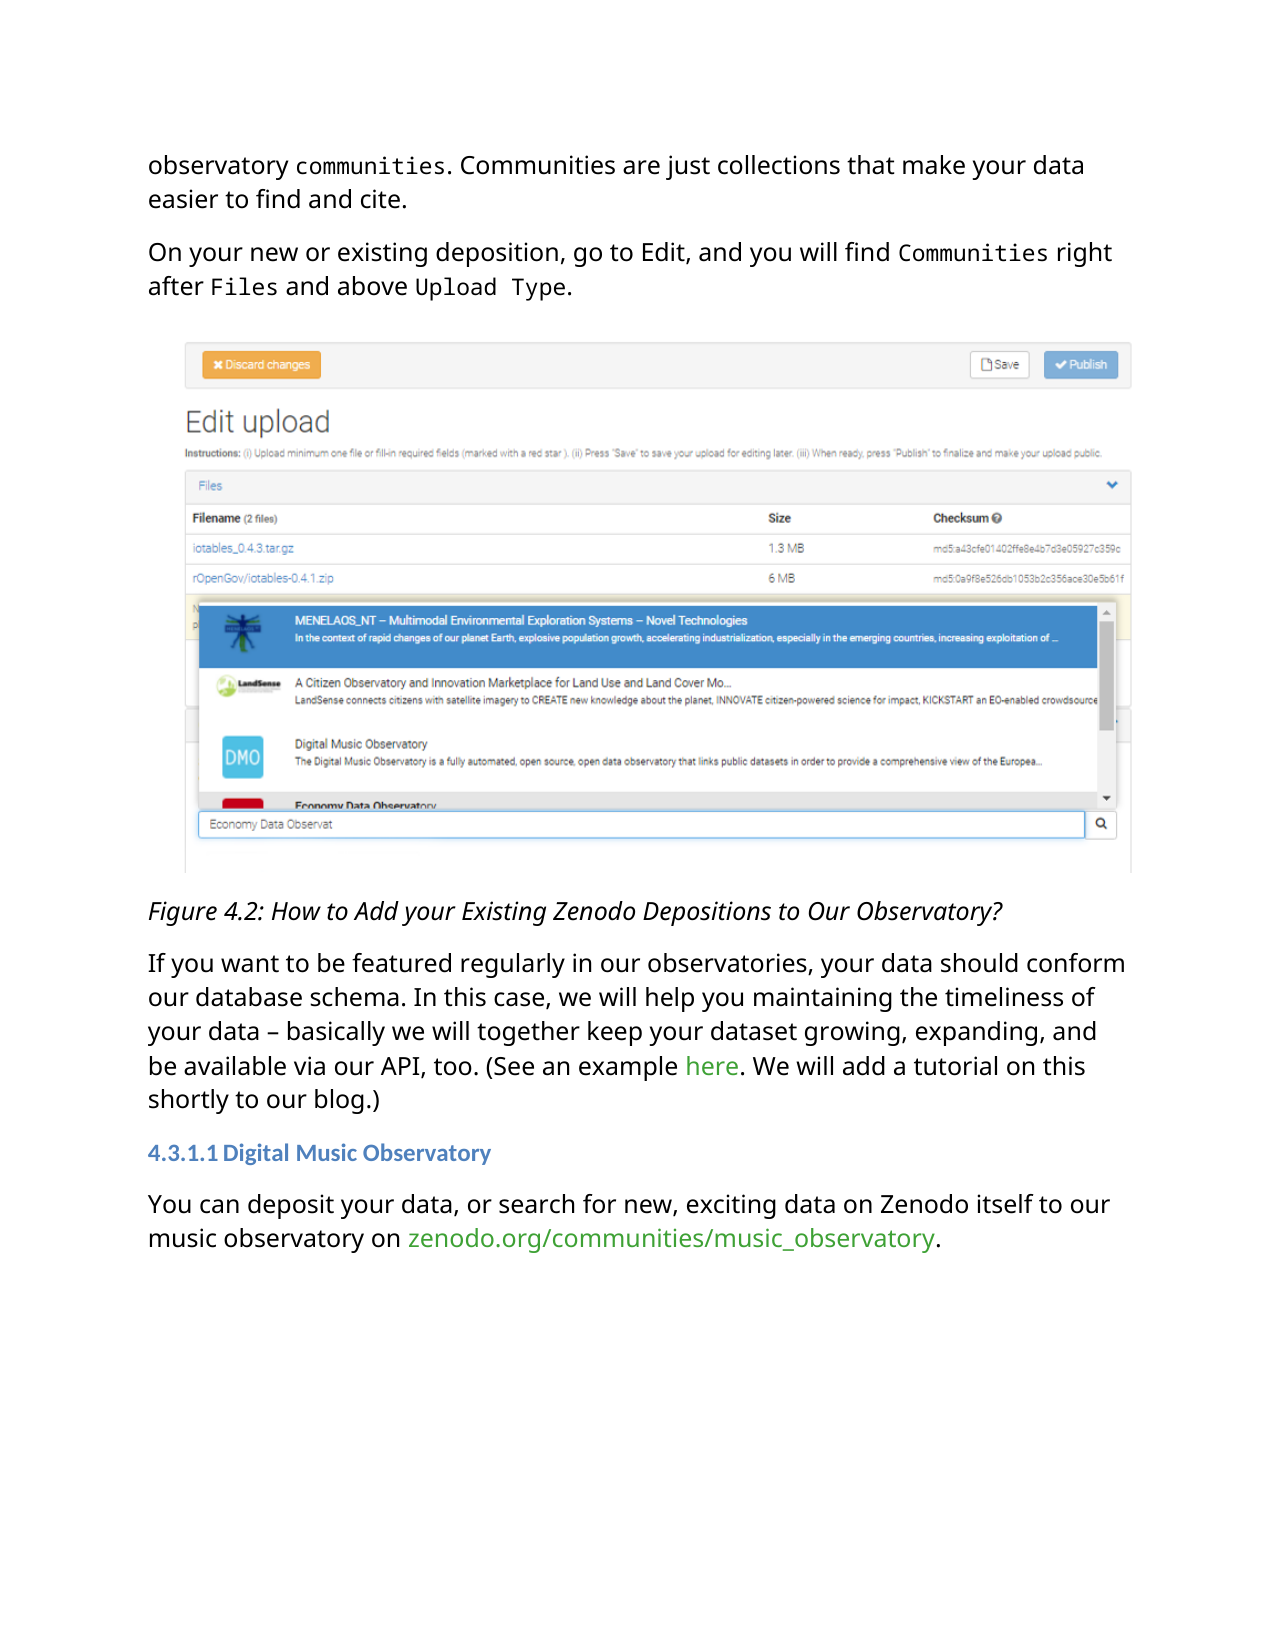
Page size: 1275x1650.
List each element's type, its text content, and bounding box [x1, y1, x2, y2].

text If you want to be featured regularly in our observatories, your data should conform our database schema. In this case, we will help you maintaining the timeliness of your data – basically we will together keep your dataset growing, expanding, and be available via our API, too. (See an example here. We will add a tutorial on this shortly to our blog.) [148, 946, 1127, 1116]
text You can deposit your data, or search for new, exciting data on Zenodo itself to our music observatory on zenodo.org/communities/music_observatory. [148, 1186, 1127, 1254]
text On your new or existing deposition, go to Edit, and you will find Communities right after Files and above Upload Type. [148, 234, 1127, 303]
picture [166, 321, 1146, 873]
subtitle 4.3.1.1 Digital Music Observatory [148, 1137, 1127, 1168]
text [148, 148, 1127, 216]
text Figure 4.2: How to Add your Existing Zenodo Depositions to Our Observatory? [148, 893, 1127, 927]
